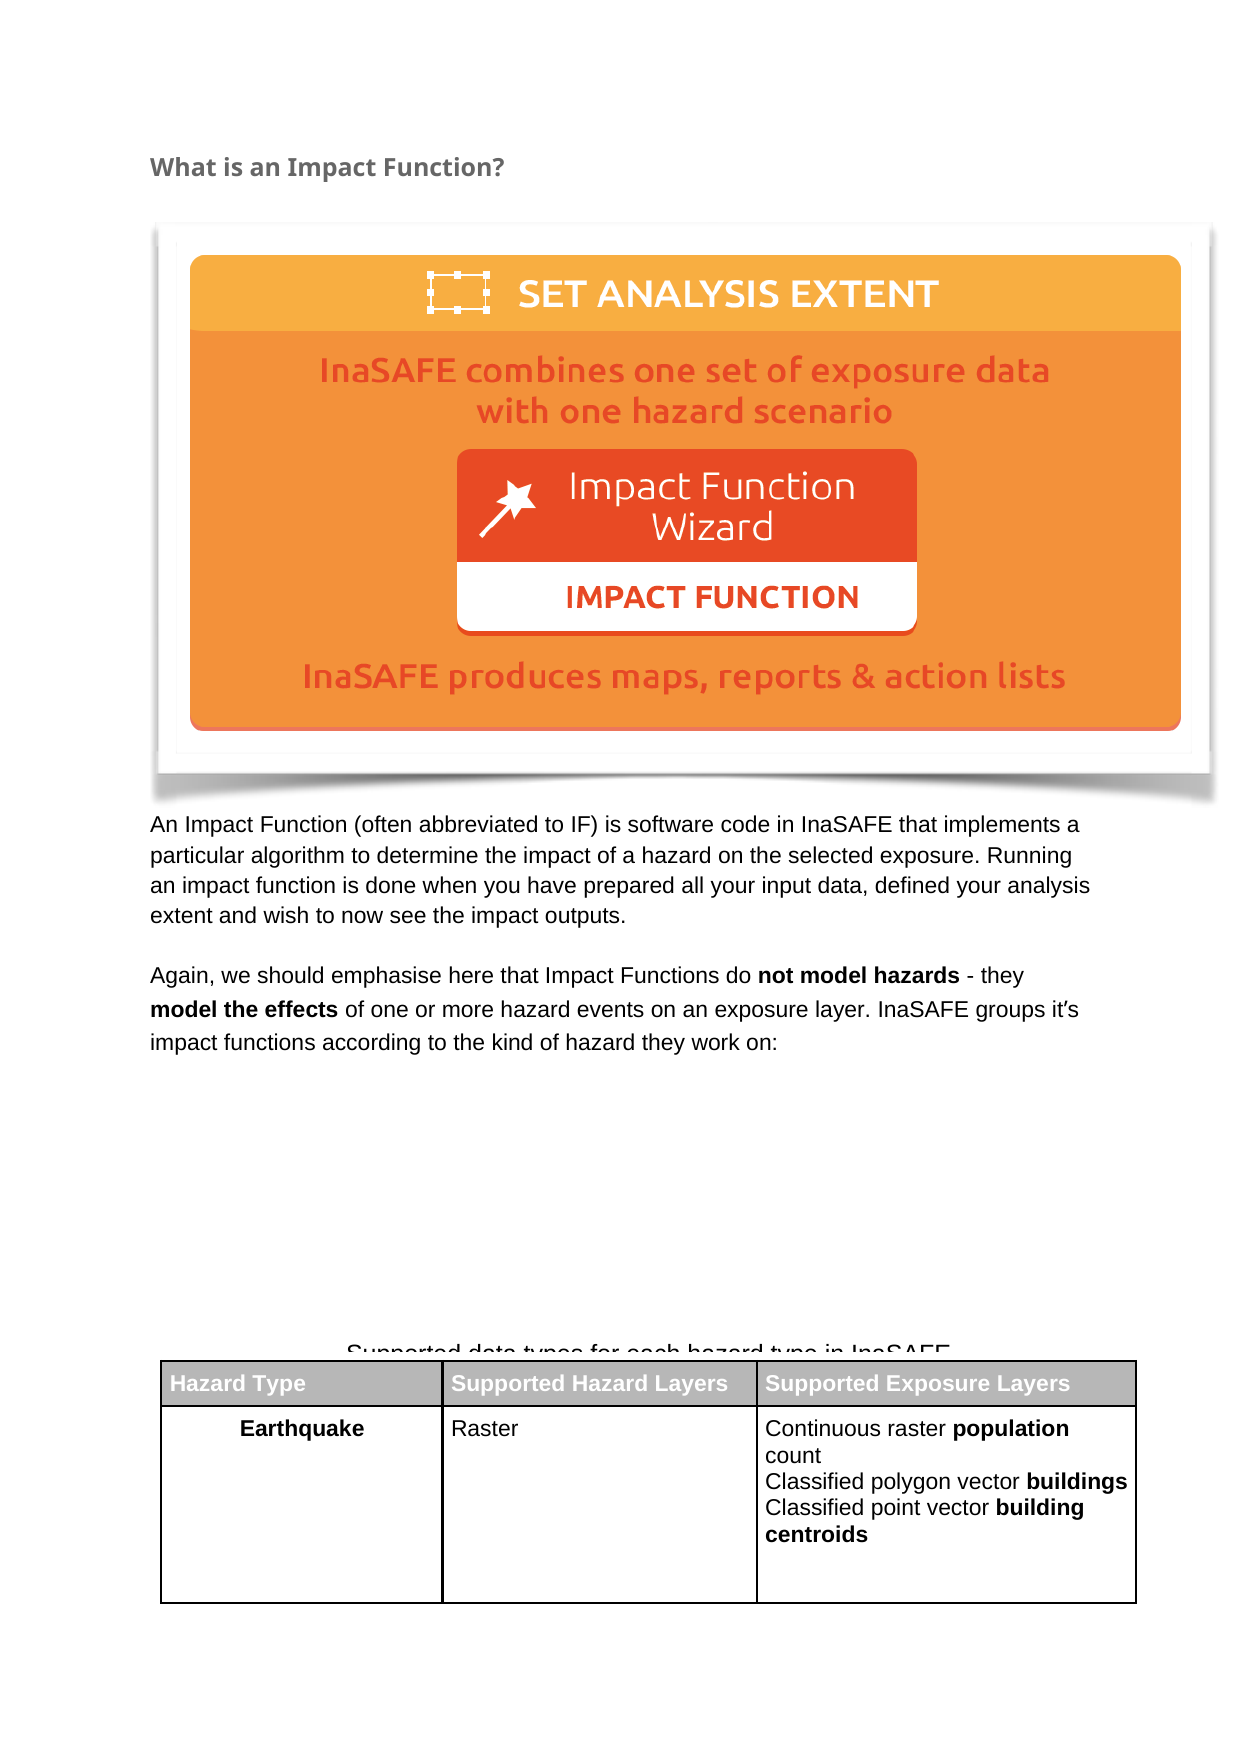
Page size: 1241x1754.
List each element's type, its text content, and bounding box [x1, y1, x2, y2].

table_cell Earthquake [162, 1407, 441, 1602]
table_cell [758, 1407, 1135, 1602]
text An Impact Function (often abbreviated to IF) is software code in InaSAFE that implements a particular algorithm to determine the impact of a hazard on the selected exposure. Running an impact function is done when you have prepared all your input data, defined your analysis extent and wish to now see the impact outputs. [150, 811, 1090, 928]
table_cell Supported Hazard Layers [444, 1362, 756, 1405]
table_header Supported data types for each hazard type in InaSAFE [161, 1331, 1136, 1360]
table_cell Raster [444, 1407, 756, 1602]
text Again, we should emphasise here that Impact Functions do not model hazards - they model the effects of one or more hazard events on an exposure layer. InaSAFE groups it’s impact functions according to the kind of hazard they work on: [150, 962, 1090, 1055]
table_cell Hazard Type [162, 1362, 441, 1405]
picture [150, 222, 1221, 808]
subtitle What is an Impact Function? [150, 150, 1090, 184]
table_cell Supported Exposure Layers [758, 1362, 1135, 1405]
